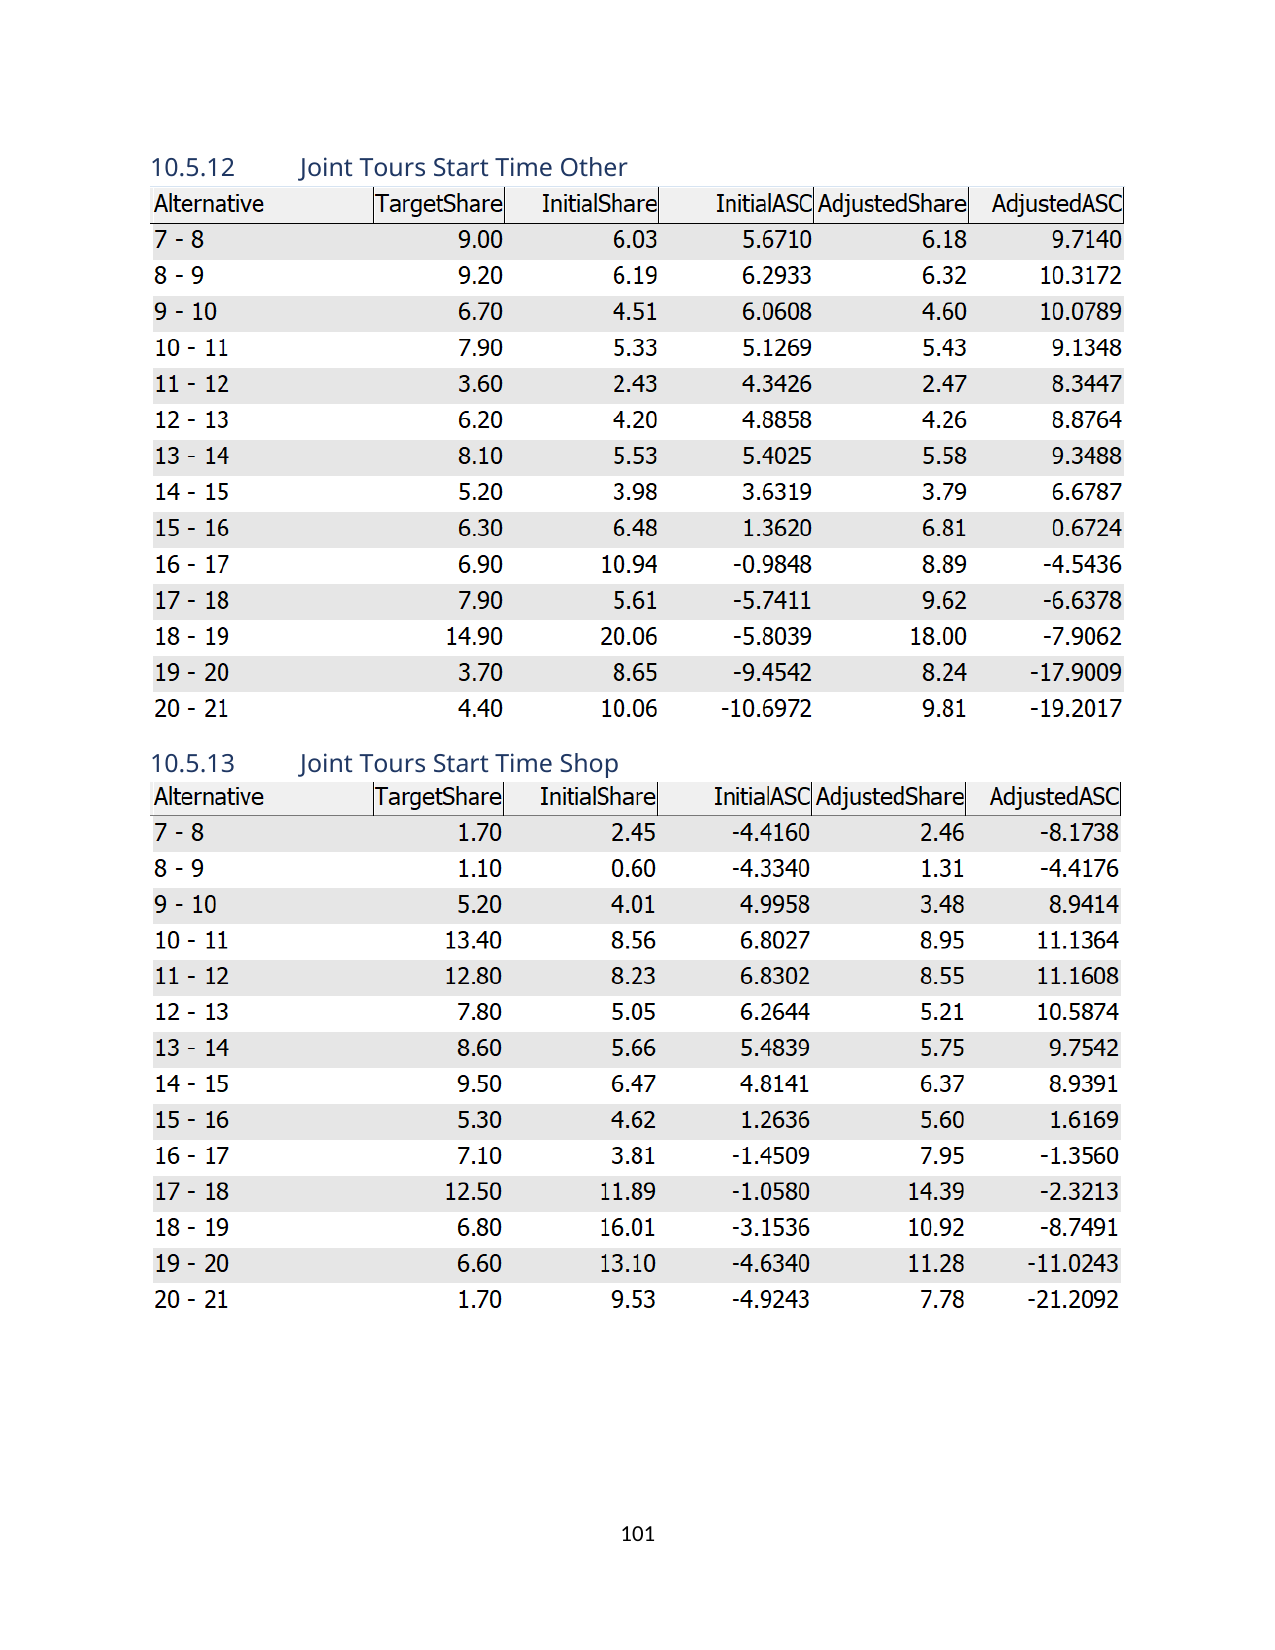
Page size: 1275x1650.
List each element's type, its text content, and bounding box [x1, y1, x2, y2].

picture [150, 782, 1125, 1316]
subtitle Joint Tours Start Time Shop [150, 746, 1125, 780]
picture [150, 186, 1125, 728]
subtitle Joint Tours Start Time Other [150, 150, 1125, 184]
